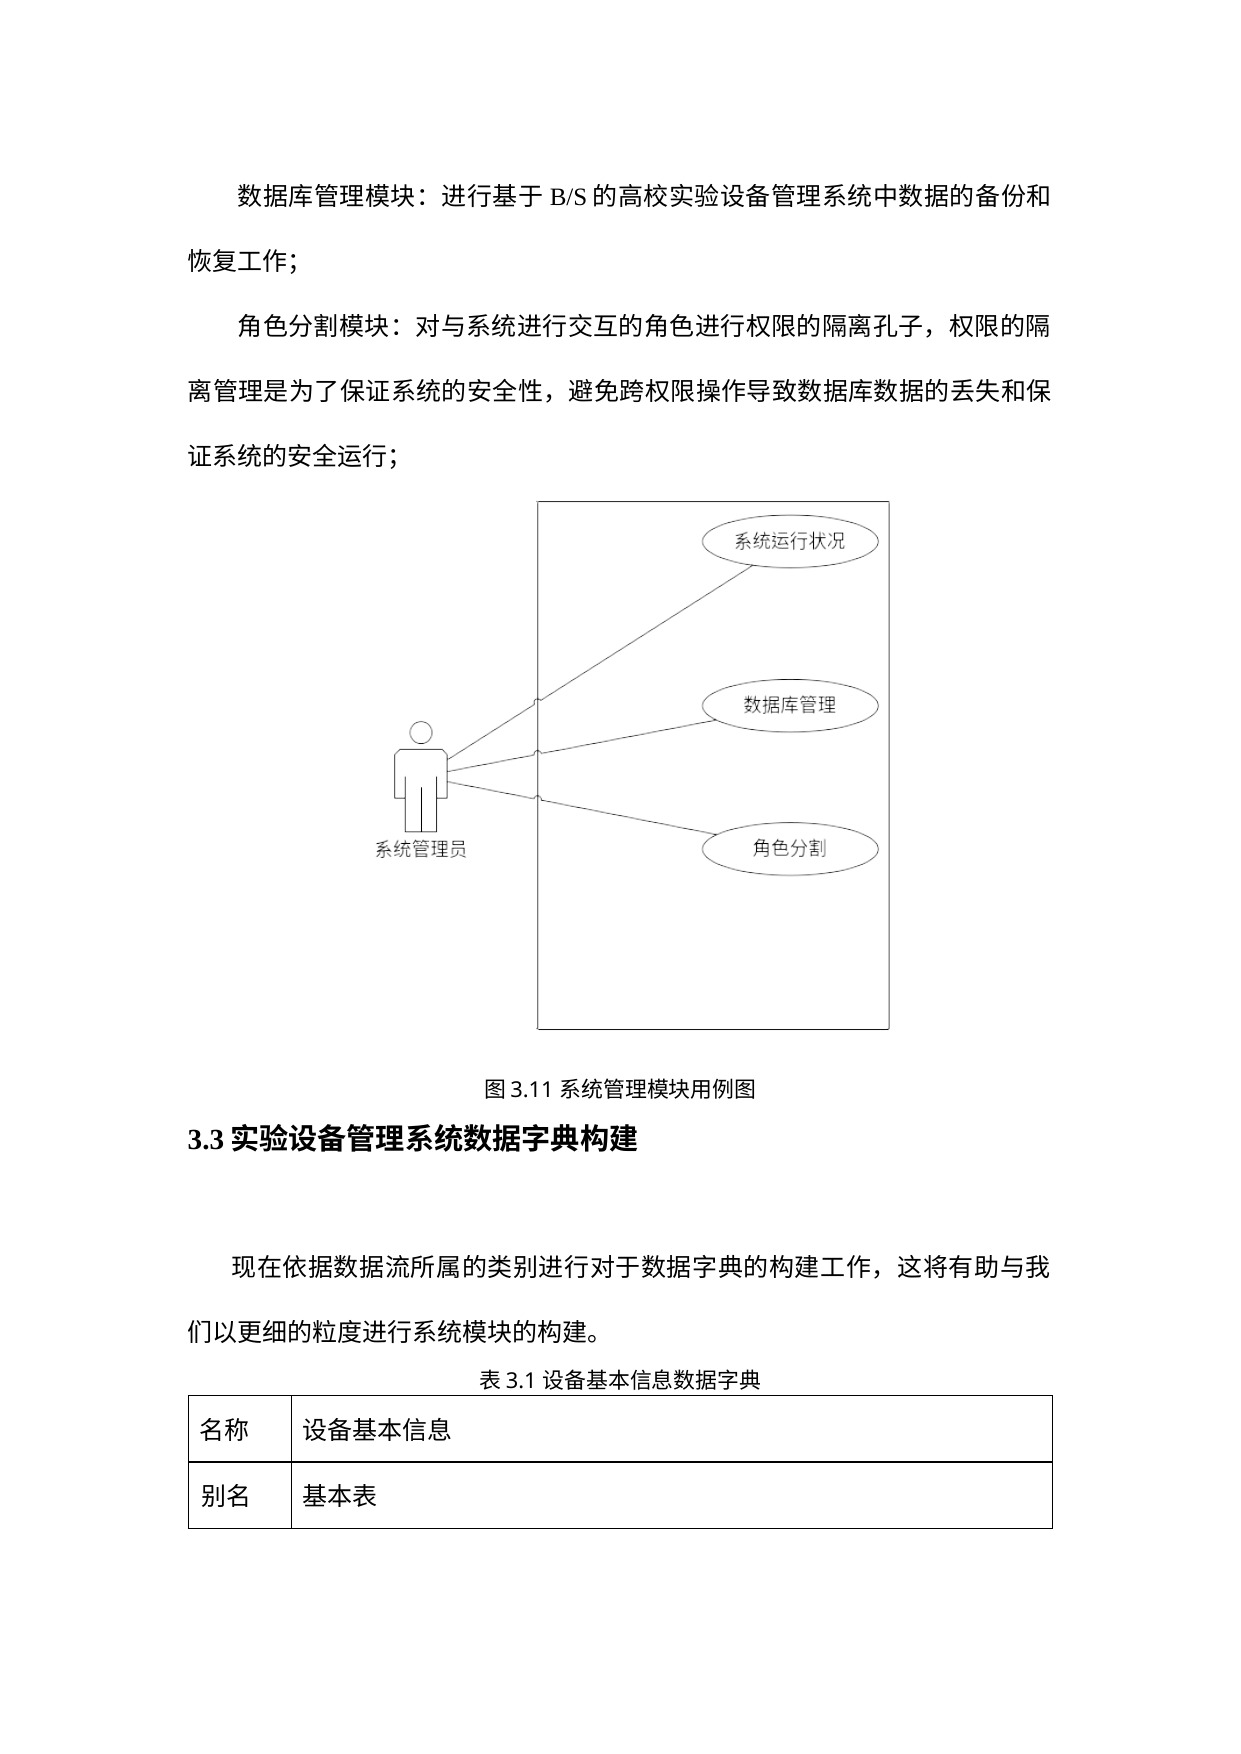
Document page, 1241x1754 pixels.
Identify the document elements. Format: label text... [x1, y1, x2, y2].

table_cell 基本表 [292, 1463, 1052, 1527]
text 数据库管理模块：进行基于B/S的高校实验设备管理系统中数据的备份和恢复工作； [187, 162, 1053, 292]
text 现在依据数据流所属的类别进行对于数据字典的构建工作，这将有助与我们以更细的粒度进行系统模块的构建。 [187, 1233, 1053, 1363]
text 图3.11 系统管理模块用例图 [187, 1072, 1053, 1104]
text 角色分割模块：对与系统进行交互的角色进行权限的隔离孔子，权限的隔离管理是为了保证系统的安全性，避免跨权限操作导致数据库数据的丢失和保证系统的安全运行； [187, 292, 1053, 487]
text 3.3实验设备管理系统数据字典构建 [187, 1104, 1053, 1169]
table_header 设备基本信息 [292, 1396, 1052, 1461]
table_cell 别名 [189, 1463, 291, 1527]
table_header 名称 [189, 1396, 291, 1461]
text 表3.1 设备基本信息数据字典 [187, 1363, 1053, 1395]
